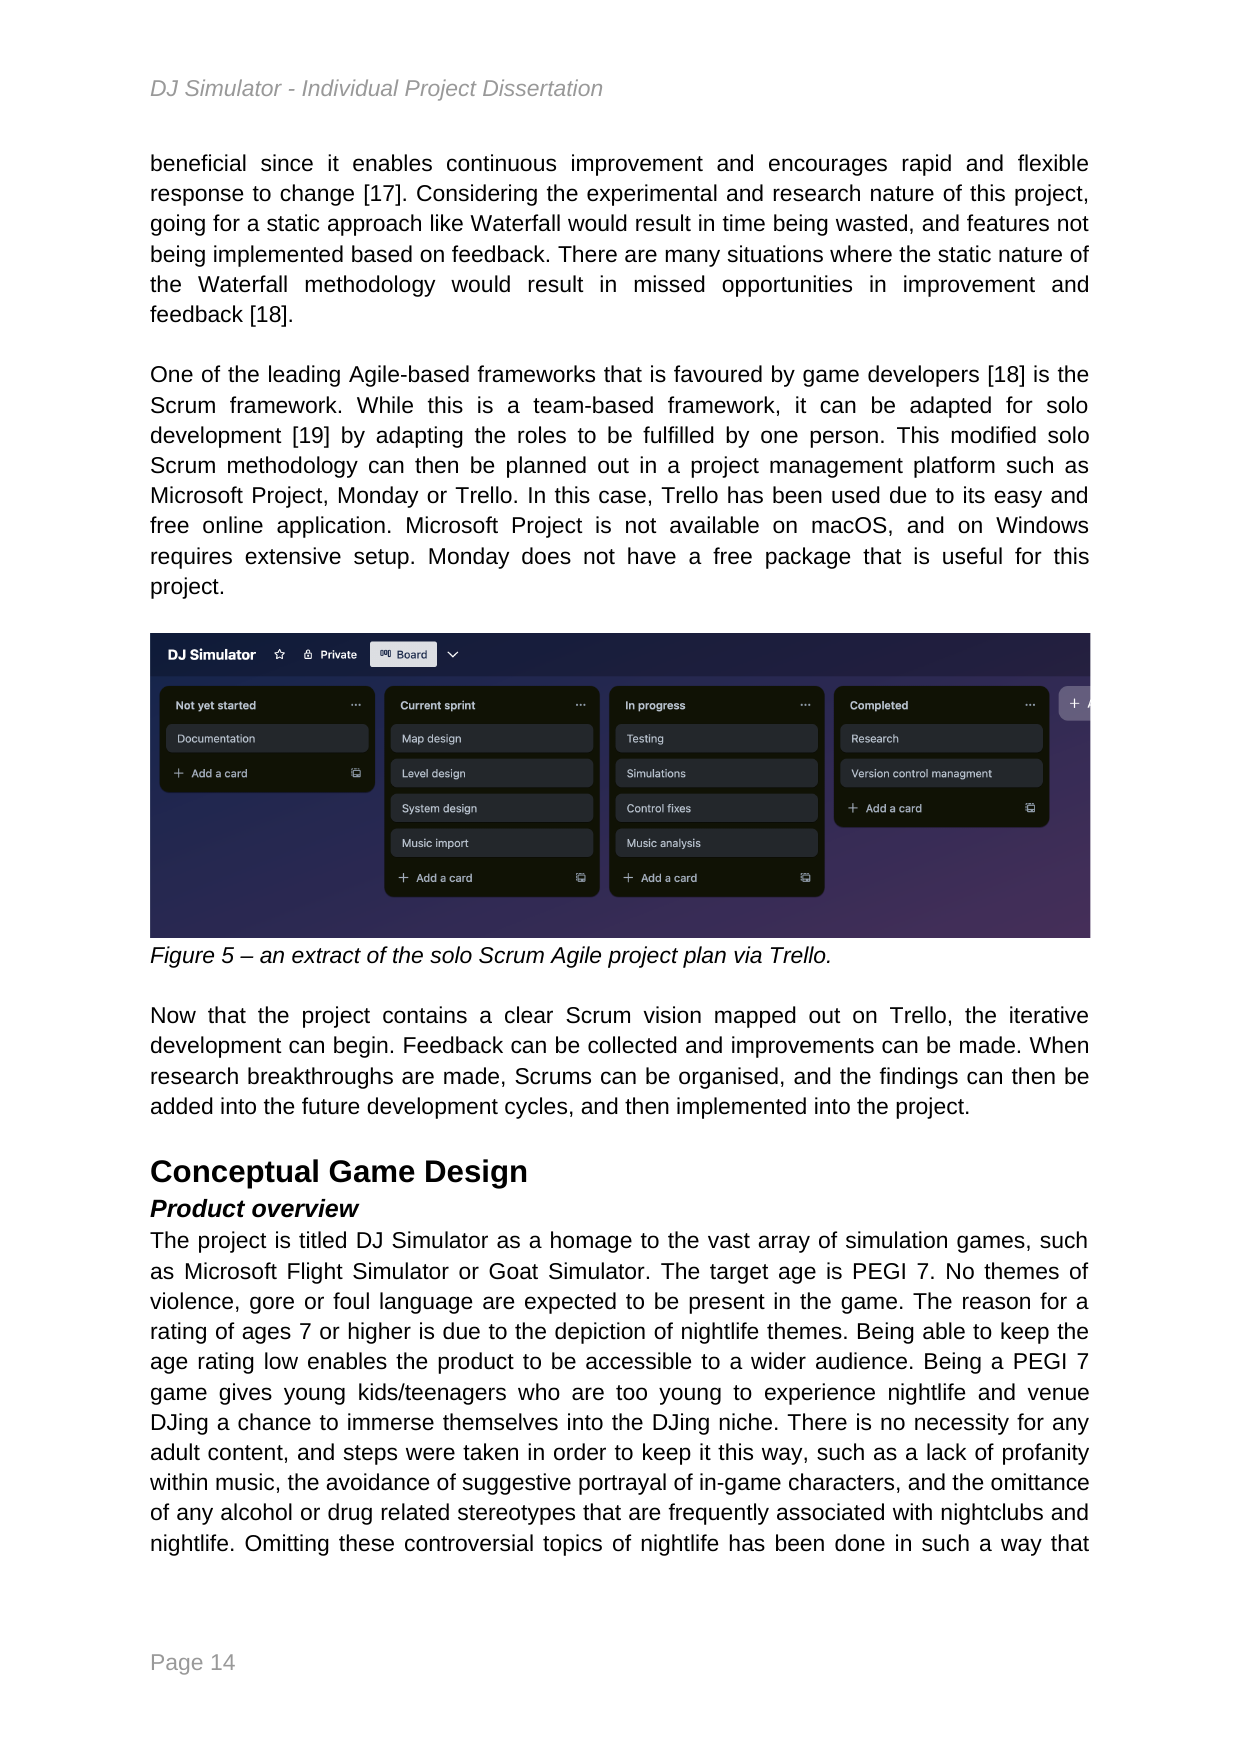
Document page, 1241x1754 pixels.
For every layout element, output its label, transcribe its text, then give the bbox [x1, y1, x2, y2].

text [150, 150, 1090, 327]
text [150, 1227, 1090, 1556]
subtitle Product overview [150, 1194, 1090, 1223]
text Now that the project contains a clear Scrum vision mapped out on Trello, the iterative development can begin. Feedback can be collected and improvements can be made. When research breakthroughs are made, Scrums can be organised, and the findings can then be added into the future development cycles, and then implemented into the project. [150, 1002, 1090, 1119]
subtitle Conceptual Game Design [150, 1153, 1090, 1189]
text One of the leading Agile-based frameworks that is favoured by game developers [18] is the Scrum framework. While this is a team-based framework, it can be adapted for solo development [19] by adapting the roles to be fulfilled by one person. This modified solo Scrum methodology can then be planned out in a project management platform such as Microsoft Project, Monday or Trello. In this case, Trello has been used due to its easy and free online application. Microsoft Project is not available on macOS, and on Windows requires extensive setup. Monday does not have a free package that is useful for this project. [150, 361, 1090, 599]
text Figure 5 – an extract of the solo Scrum Agile project plan via Trello. [150, 942, 1090, 968]
picture [150, 633, 1091, 938]
